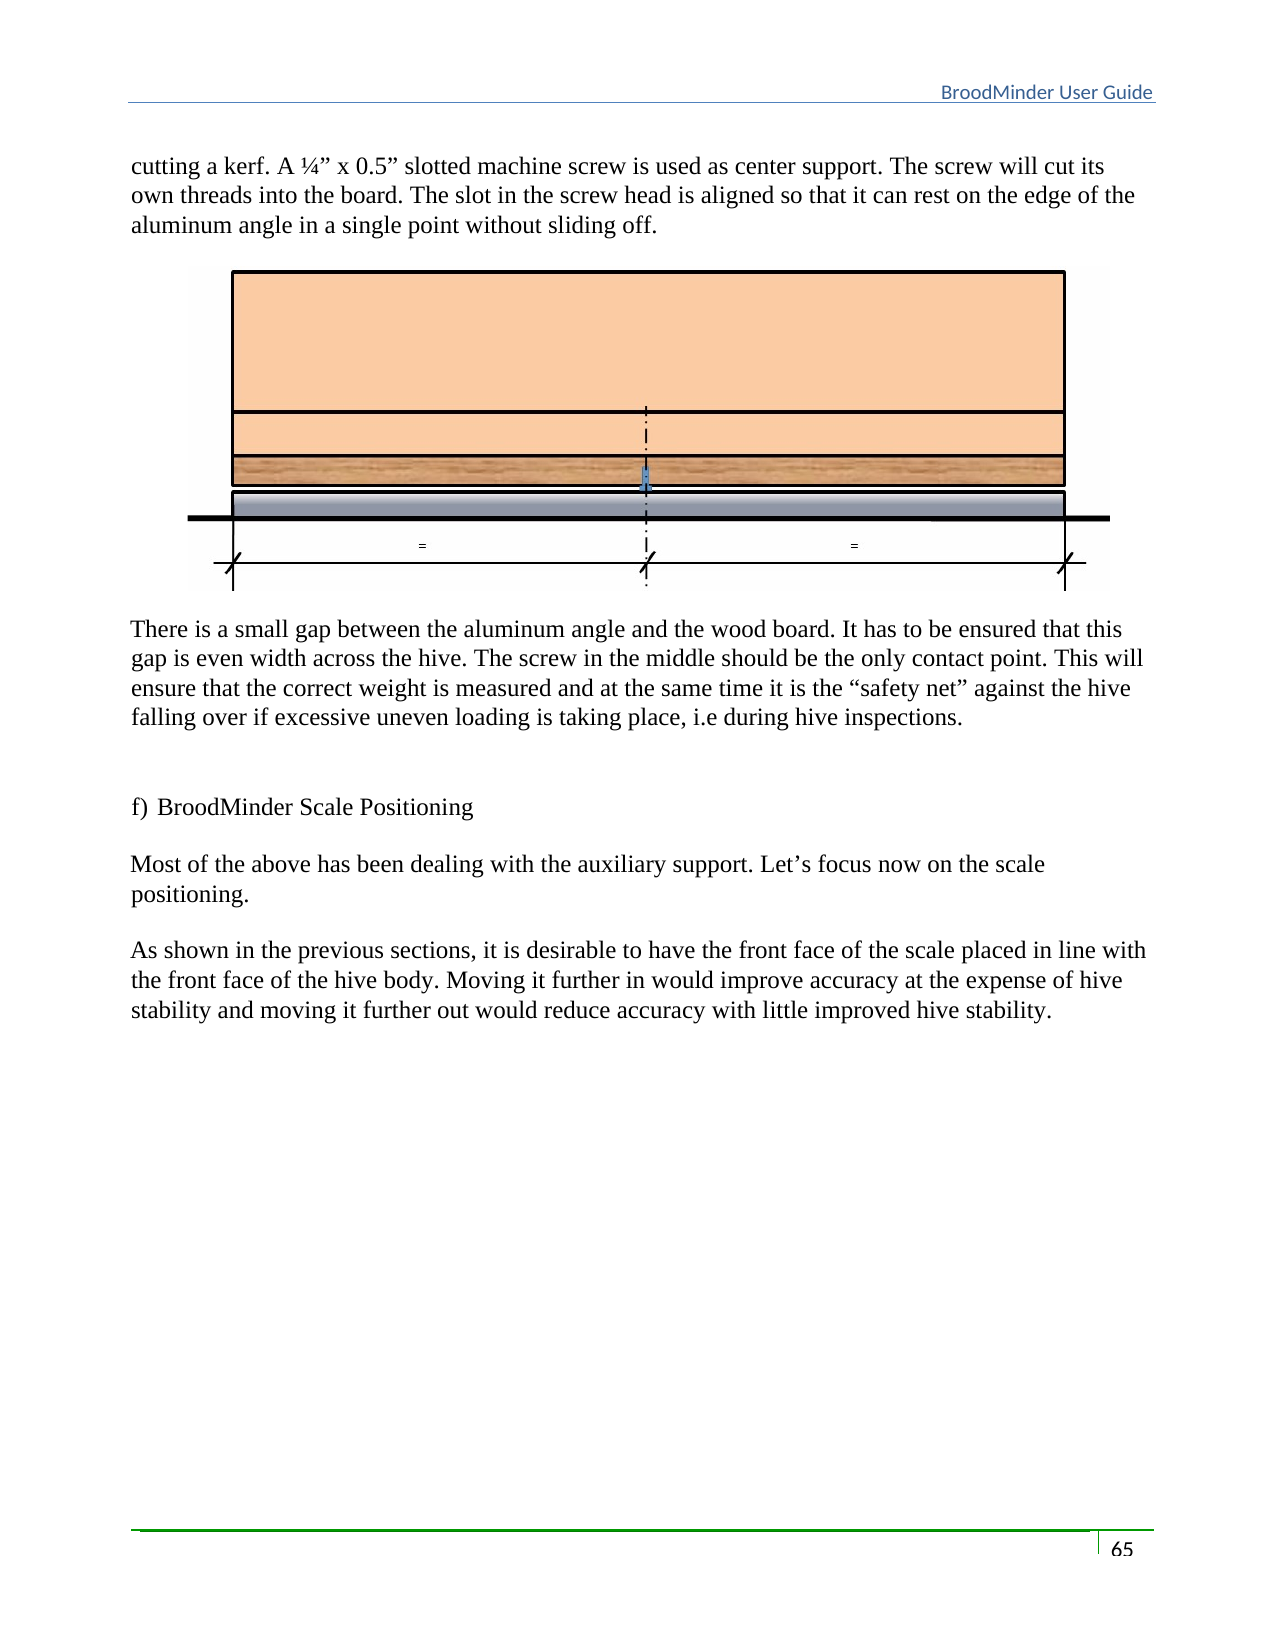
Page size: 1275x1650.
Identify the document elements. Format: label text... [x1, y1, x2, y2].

text There is a small gap between the aluminum angle and the wood board. It has to be ensured that this gap is even width across the hive. The screw in the middle should be the only contact point. This will ensure that the correct weight is measured and at the same time it is the “safety net” against the hive falling over if excessive uneven loading is taking place, i.e during hive inspections. [130, 614, 1153, 731]
text As shown in the previous sections, it is desirable to have the front face of the scale placed in line with the front face of the hive body. Moving it further in would improve accuracy at the expense of hive stability and moving it further out would reduce accuracy with little improved hive stability. [130, 936, 1153, 1023]
picture [187, 266, 1110, 591]
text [130, 151, 1153, 239]
text Most of the above has been dealing with the auxiliary support. Let’s focus now on the scale positioning. [130, 849, 1153, 907]
list BroodMinder Scale Positioning [131, 792, 1153, 821]
